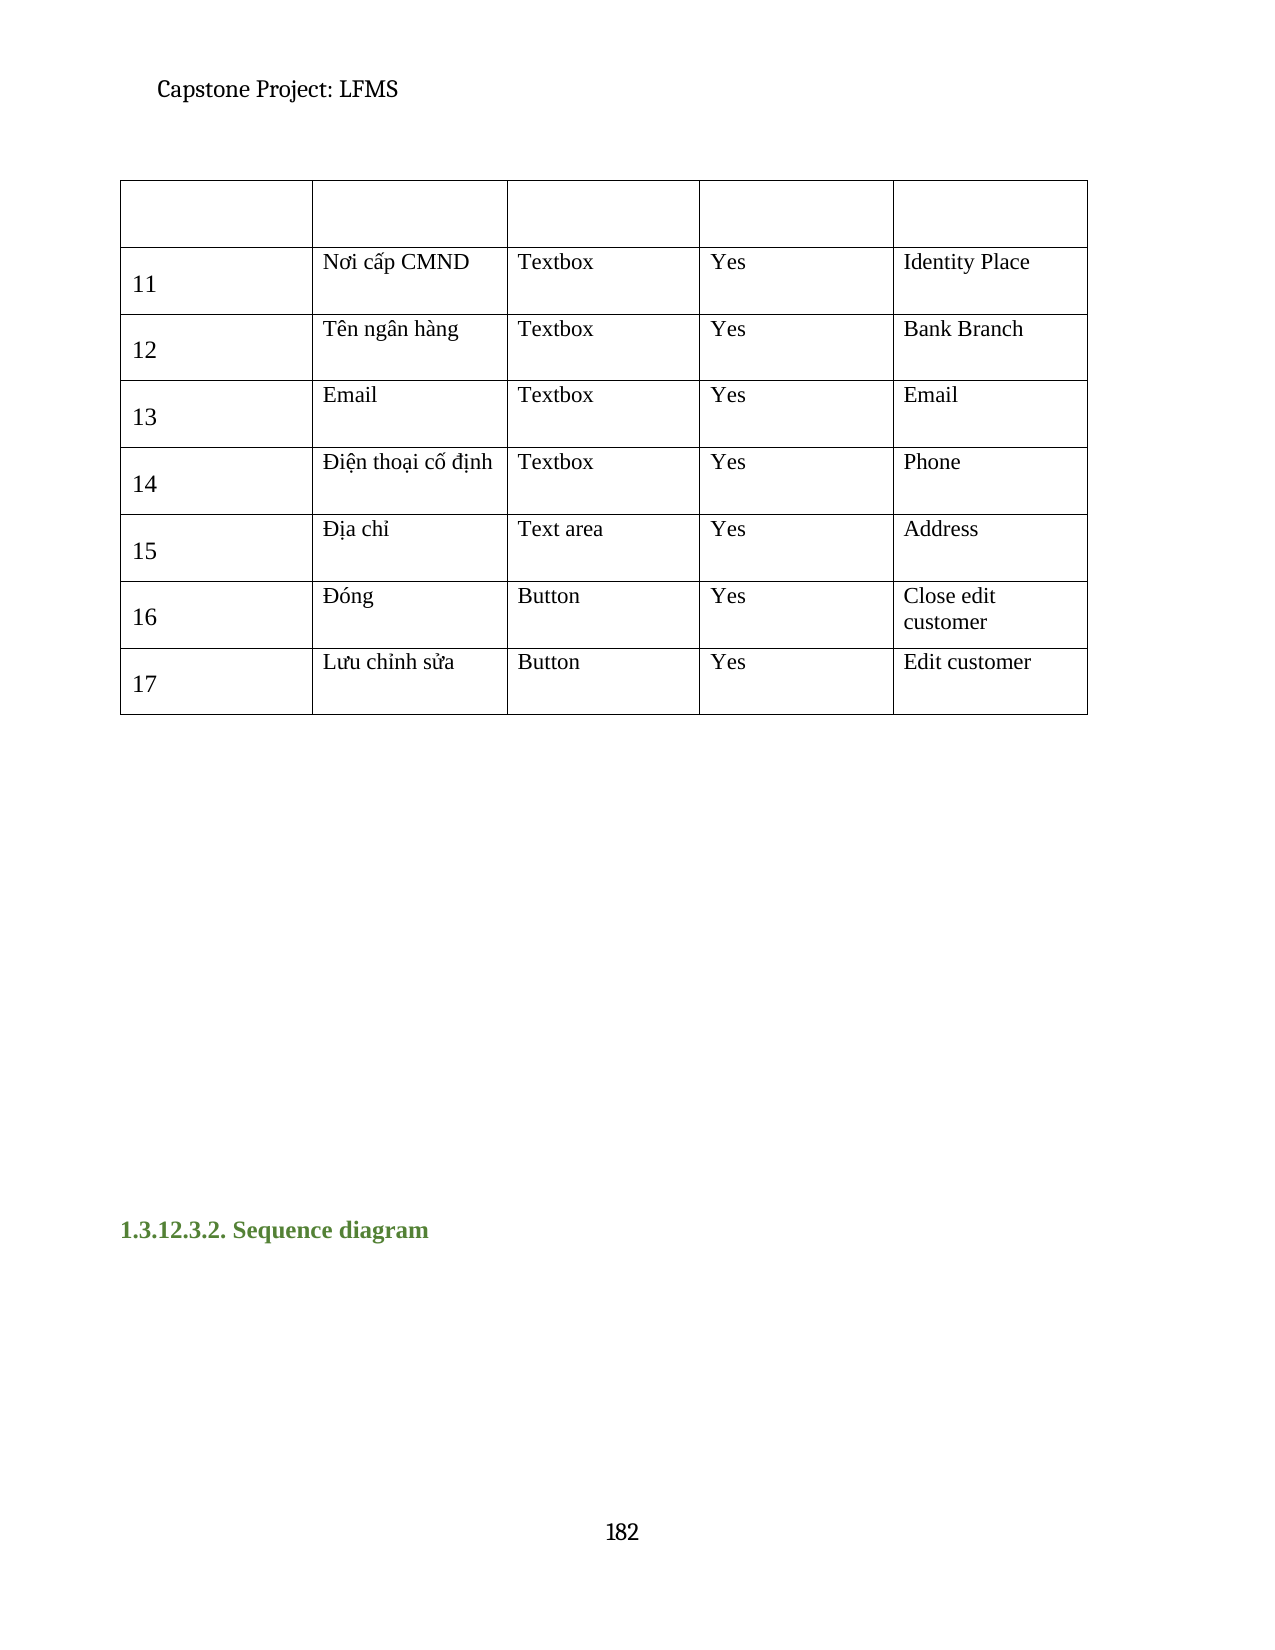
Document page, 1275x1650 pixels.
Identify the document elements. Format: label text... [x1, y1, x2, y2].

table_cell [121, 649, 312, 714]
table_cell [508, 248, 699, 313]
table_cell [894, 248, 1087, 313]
subtitle Sequence diagram [120, 1216, 1087, 1244]
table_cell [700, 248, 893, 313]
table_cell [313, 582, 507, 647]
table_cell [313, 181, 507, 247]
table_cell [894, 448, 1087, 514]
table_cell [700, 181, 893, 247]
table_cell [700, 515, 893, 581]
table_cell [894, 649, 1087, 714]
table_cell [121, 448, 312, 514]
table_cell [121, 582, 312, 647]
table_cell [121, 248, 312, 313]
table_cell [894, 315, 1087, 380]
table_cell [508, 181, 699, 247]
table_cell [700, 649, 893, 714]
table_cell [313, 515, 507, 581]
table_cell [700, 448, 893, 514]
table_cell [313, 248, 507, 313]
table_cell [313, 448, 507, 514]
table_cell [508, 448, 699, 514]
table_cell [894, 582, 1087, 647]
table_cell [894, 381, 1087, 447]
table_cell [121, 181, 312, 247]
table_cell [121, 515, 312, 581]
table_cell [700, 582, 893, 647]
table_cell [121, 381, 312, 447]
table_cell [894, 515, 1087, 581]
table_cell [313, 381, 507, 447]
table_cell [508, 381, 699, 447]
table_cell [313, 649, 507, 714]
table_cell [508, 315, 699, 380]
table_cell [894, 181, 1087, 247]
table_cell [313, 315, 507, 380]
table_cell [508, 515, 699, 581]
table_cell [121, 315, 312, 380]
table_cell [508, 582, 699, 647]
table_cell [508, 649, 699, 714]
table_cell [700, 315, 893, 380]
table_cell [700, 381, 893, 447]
